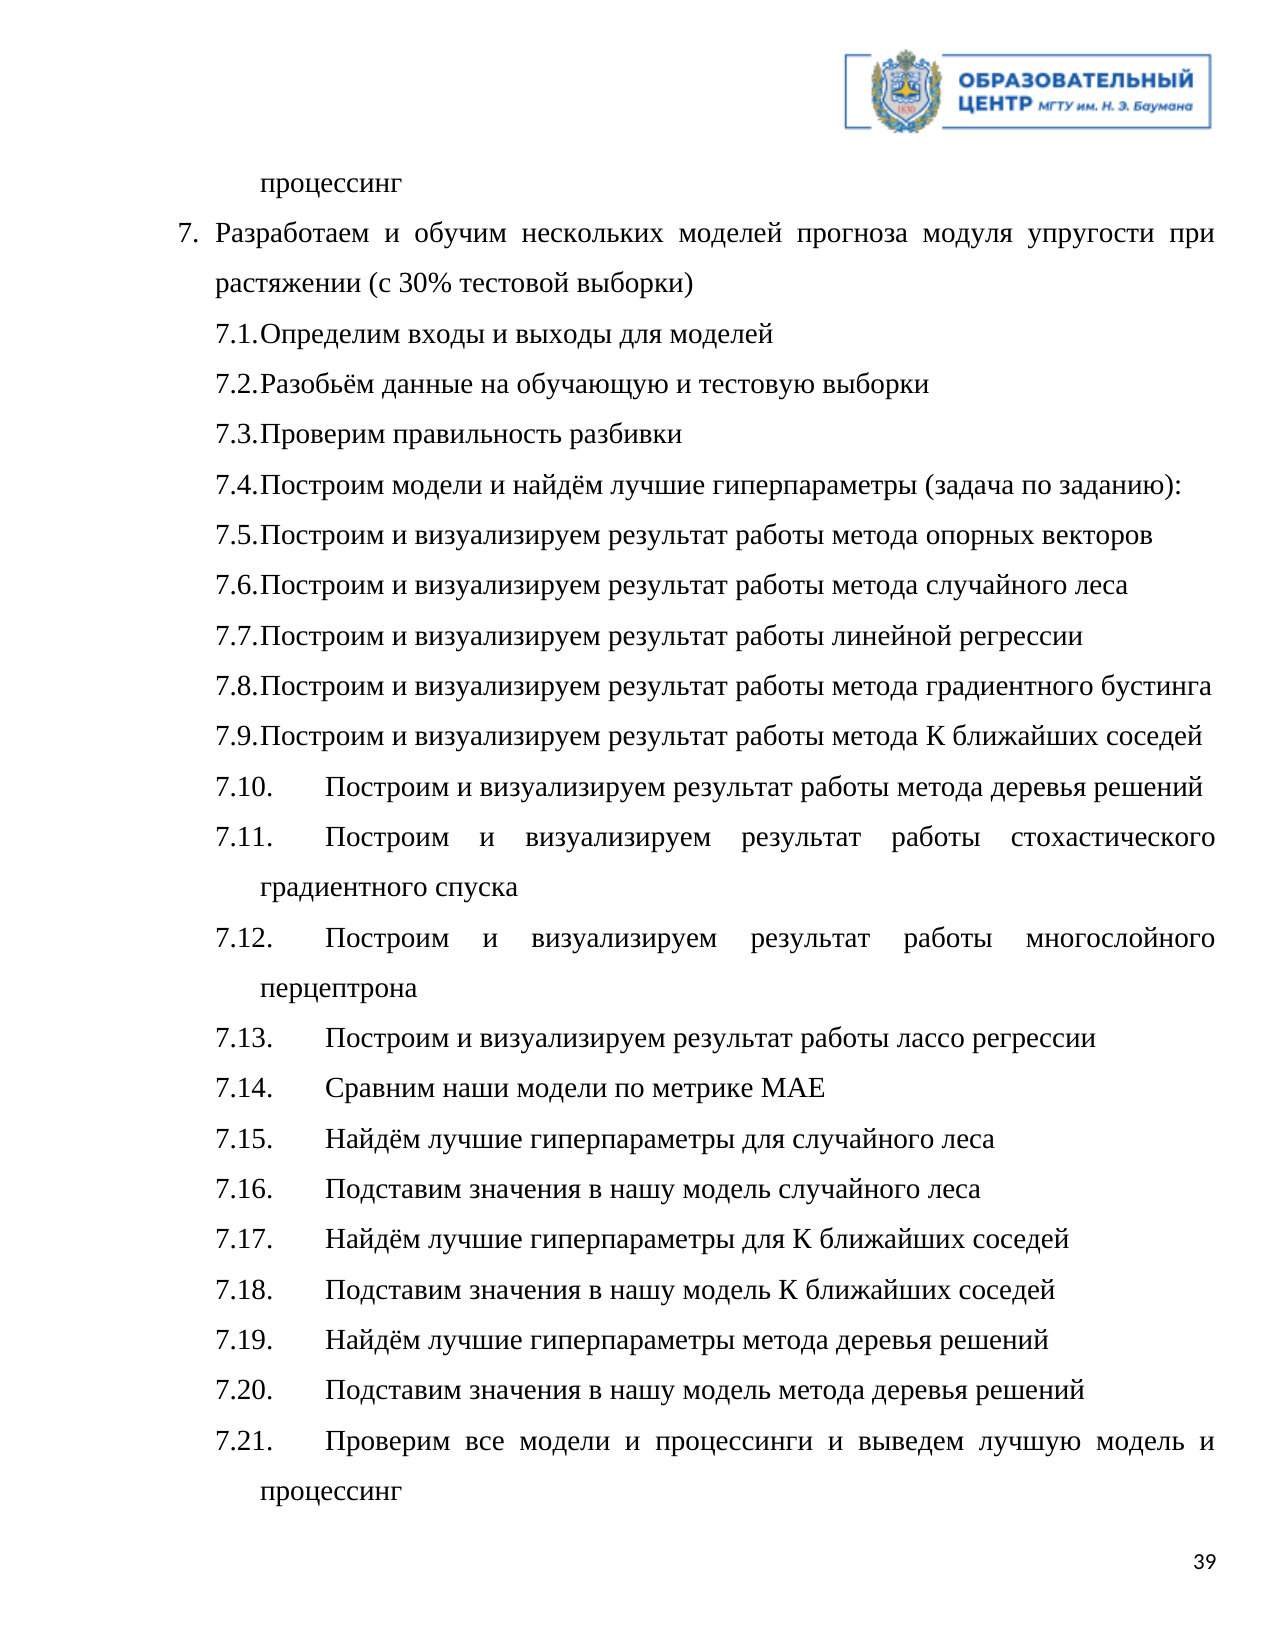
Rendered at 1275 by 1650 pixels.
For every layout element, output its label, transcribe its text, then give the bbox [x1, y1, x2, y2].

list Разработаем и обучим нескольких моделей прогноза модуля упругости при растяжении (с 30% тестовой выборки) [177, 215, 1216, 299]
list Проверим все модели и процессинги и выведем лучшую модель и процессинг [215, 1423, 1216, 1507]
list Построим и визуализируем результат работы метода случайного леса [215, 567, 1216, 601]
list Подставим значения в нашу модель метода деревья решений [215, 1372, 1216, 1406]
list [215, 118, 1216, 198]
list Найдём лучшие гиперпараметры метода деревья решений [215, 1322, 1216, 1356]
list Построим и визуализируем результат работы лассо регрессии [215, 1020, 1216, 1054]
list Построим и визуализируем результат работы линейной регрессии [215, 618, 1216, 651]
list Построим и визуализируем результат работы метода опорных векторов [215, 517, 1216, 551]
list Построим и визуализируем результат работы метода деревья решений [215, 769, 1216, 802]
list Сравним наши модели по метрике МАЕ [215, 1071, 1216, 1104]
list Разобьём данные на обучающую и тестовую выборки [215, 366, 1216, 400]
list Найдём лучшие гиперпараметры для случайного леса [215, 1121, 1216, 1154]
list Найдём лучшие гиперпараметры для К ближайших соседей [215, 1222, 1216, 1255]
list Подставим значения в нашу модель К ближайших соседей [215, 1272, 1216, 1305]
list Подставим значения в нашу модель случайного леса [215, 1171, 1216, 1205]
list Проверим правильность разбивки [215, 417, 1216, 450]
list Построим и визуализируем результат работы метода градиентного бустинга [215, 668, 1216, 702]
list Построим и визуализируем результат работы метода К ближайших соседей [215, 718, 1216, 752]
list Определим входы и выходы для моделей [215, 316, 1216, 349]
list Построим модели и найдём лучшие гиперпараметры (задача по заданию): [215, 467, 1216, 500]
list Построим и визуализируем результат работы стохастического градиентного спуска [215, 819, 1216, 903]
picture [814, 26, 1262, 149]
list Построим и визуализируем результат работы многослойного перцептрона [215, 920, 1216, 1003]
